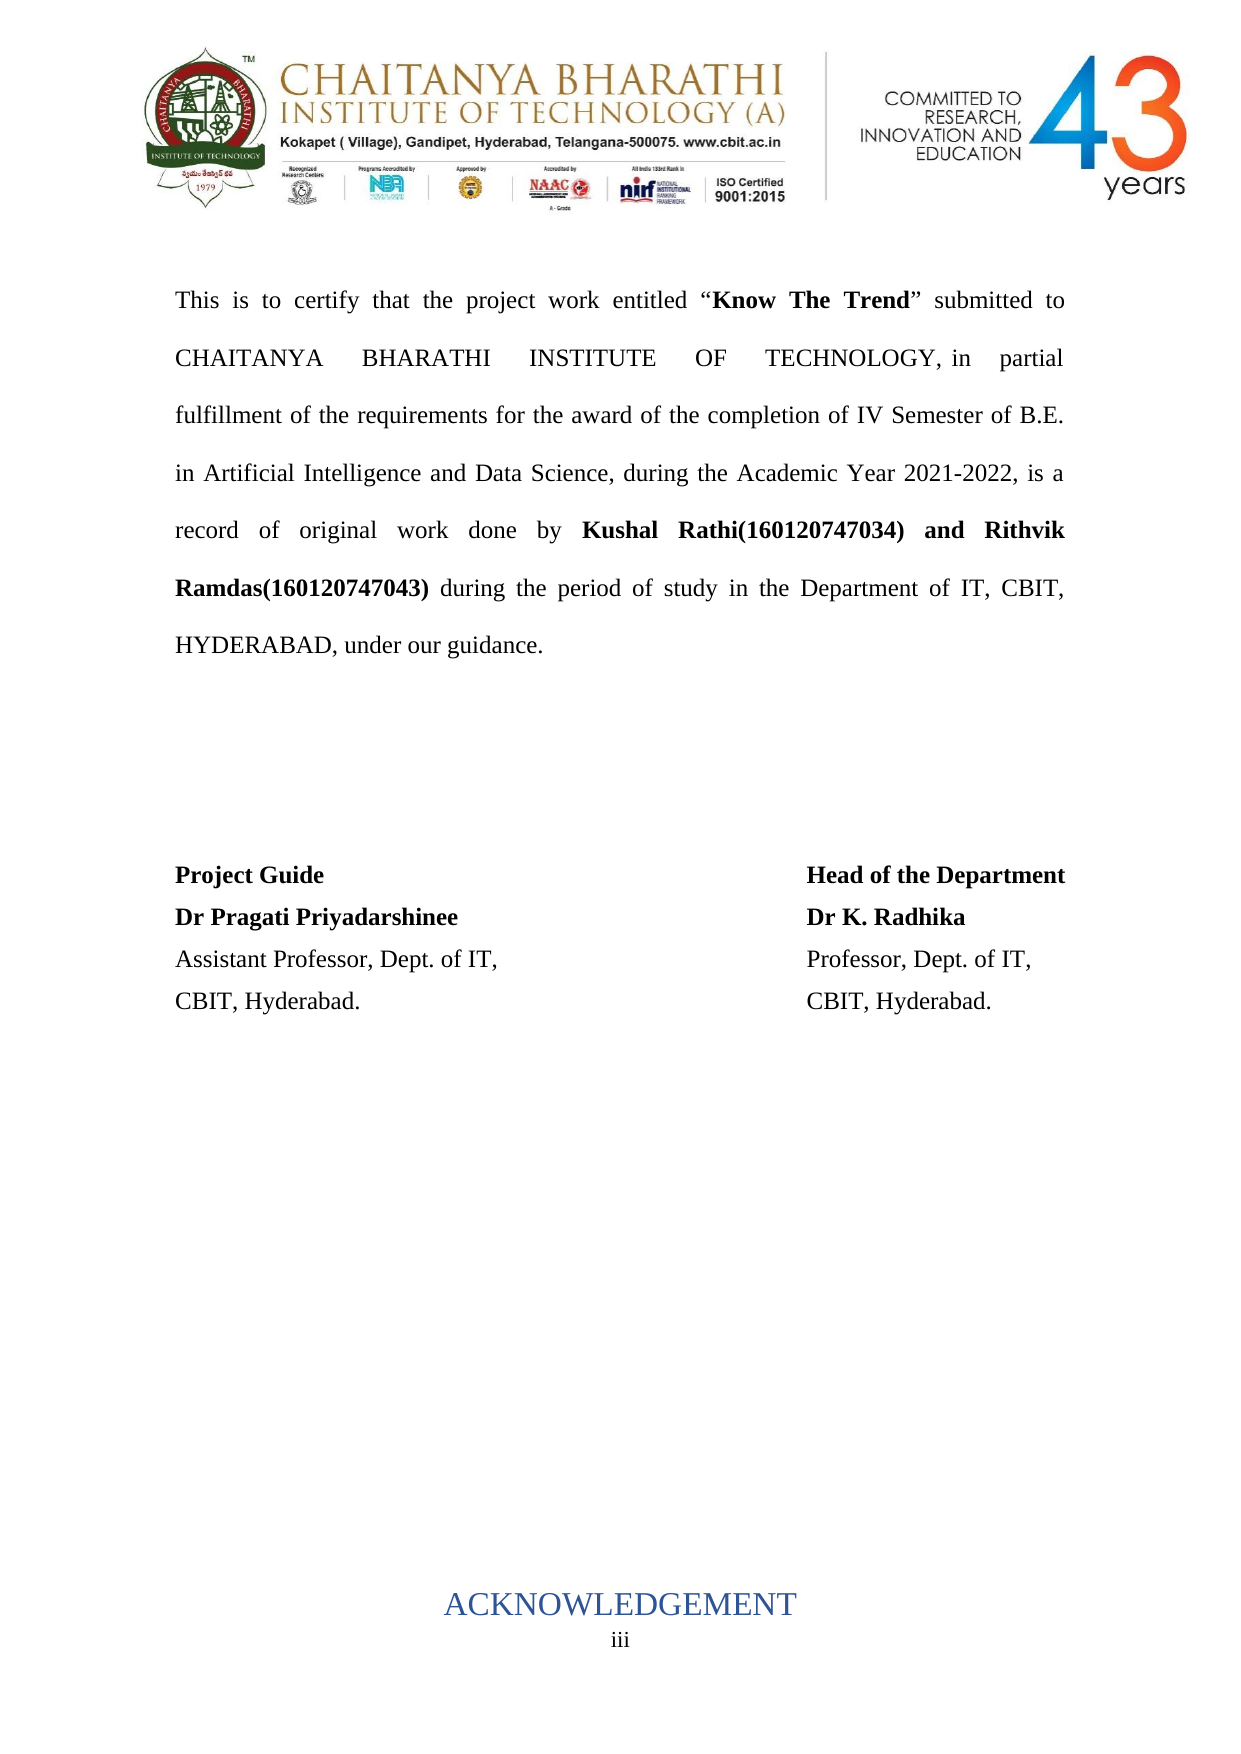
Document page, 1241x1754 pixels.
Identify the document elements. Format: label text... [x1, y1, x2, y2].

picture [119, 29, 1210, 228]
table_cell Professor, Dept. of IT, [795, 944, 1091, 986]
table_header Project Guide [164, 860, 795, 902]
table_cell Assistant Professor, Dept. of IT, [164, 944, 795, 986]
table_cell CBIT, Hyderabad. [164, 986, 795, 1028]
text This is to certify that the project work entitled “Know The Trend” submitted to CHAITANYA BHARATHI INSTITUTE OF TECHNOLOGY, in partial fulfillment of the requirements for the award of the completion of IV Semester of B.E. in Artificial Intelligence and Data Science, during the Academic Year 2021-2022, is a record of original work done by Kushal Rathi(160120747034) and Rithvik Ramdas(160120747043) during the period of study in the Department of IT, CBIT, HYDERABAD, under our guidance. [175, 285, 1065, 659]
table_cell Dr Pragati Priyadarshinee [164, 902, 795, 944]
table_cell CBIT, Hyderabad. [795, 986, 1091, 1028]
subtitle ACKNOWLEDGEMENT [175, 1584, 1065, 1622]
table_header Head of the Department [795, 860, 1091, 902]
table_cell Dr K. Radhika [795, 902, 1091, 944]
